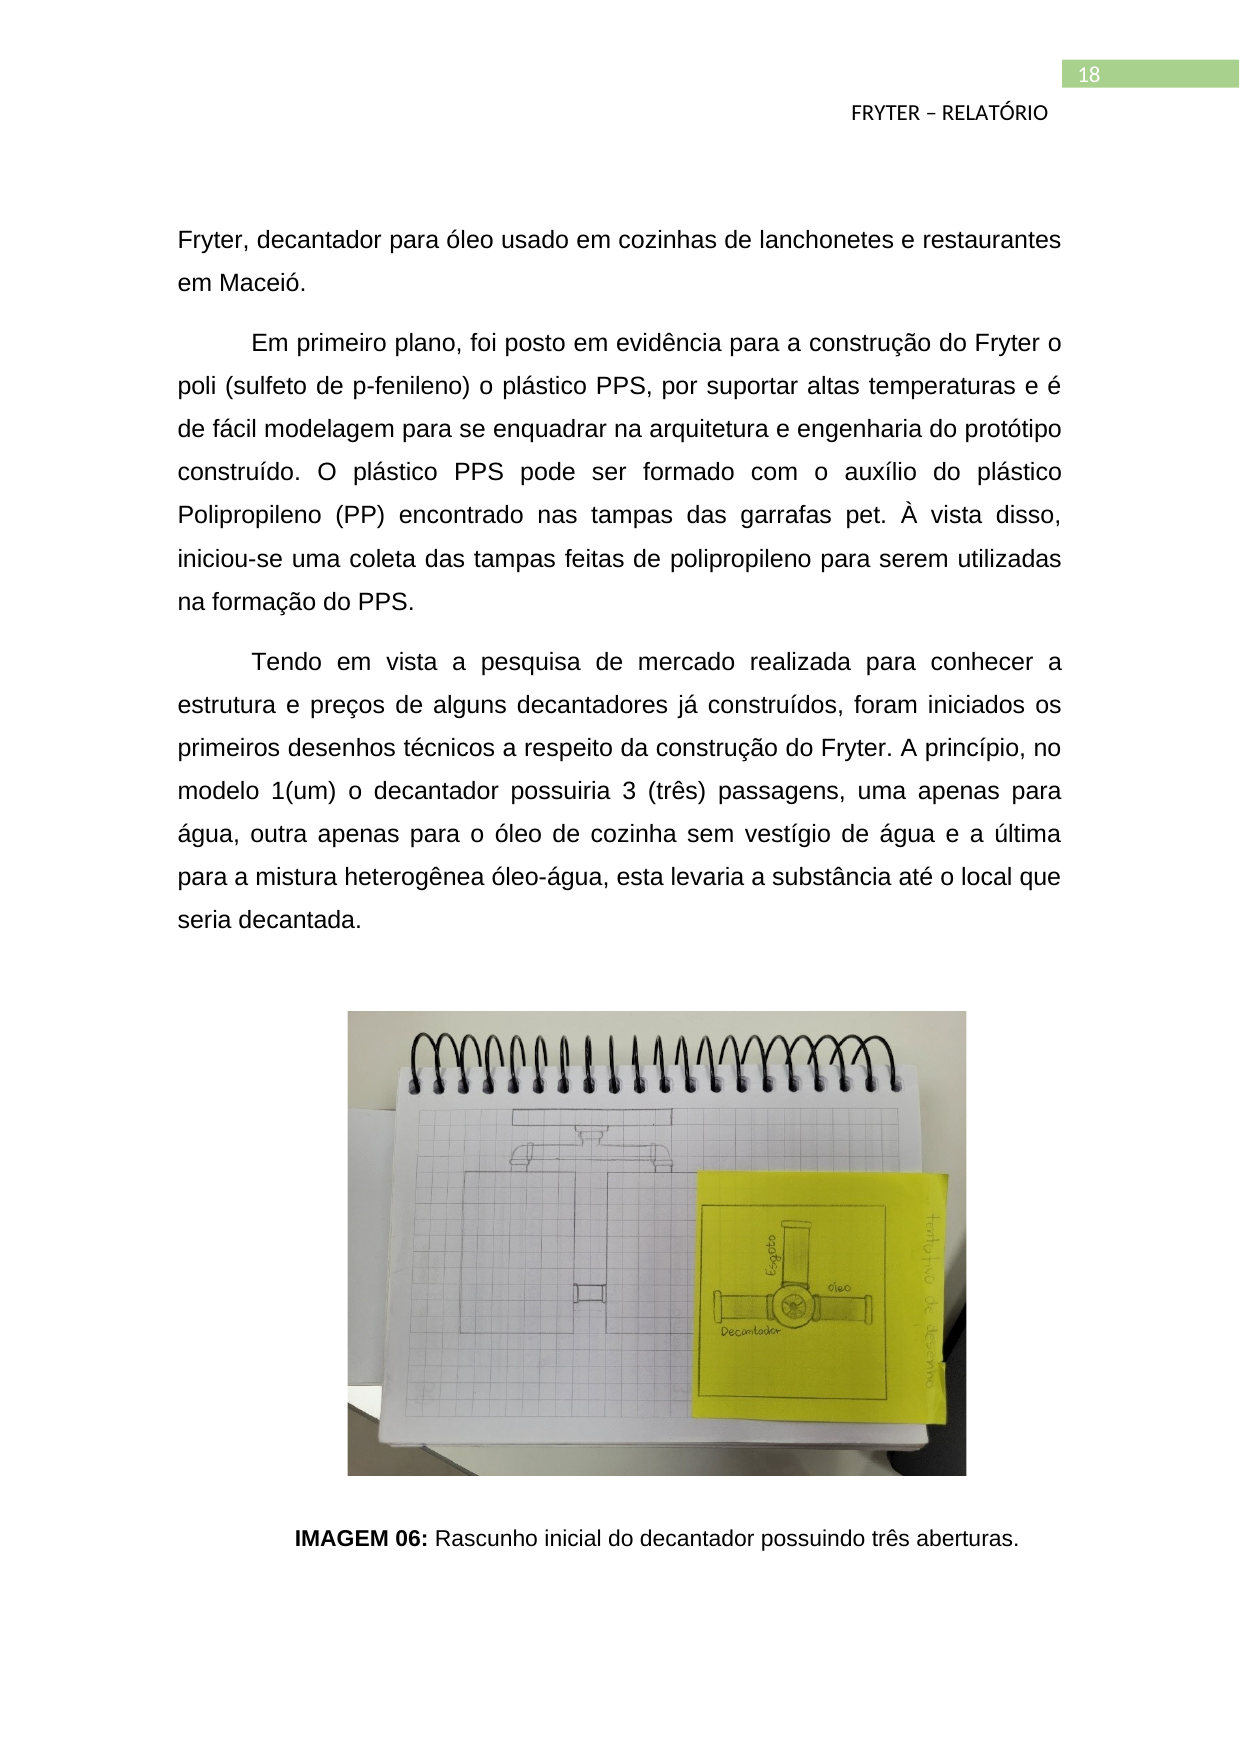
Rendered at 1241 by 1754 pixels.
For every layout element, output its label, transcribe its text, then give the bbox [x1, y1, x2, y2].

picture [347, 1011, 967, 1476]
text Em primeiro plano, foi posto em evidência para a construção do Fryter o poli (sulfeto de p-fenileno) o plástico PPS, por suportar altas temperaturas e é de fácil modelagem para se enquadrar na arquitetura e engenharia do protótipo construído. O plástico PPS pode ser formado com o auxílio do plástico Polipropileno (PP) encontrado nas tampas das garrafas pet. À vista disso, iniciou-se uma coleta das tampas feitas de polipropileno para serem utilizadas na formação do PPS. [177, 328, 1063, 615]
text IMAGEM 06: Rascunho inicial do decantador possuindo três aberturas. [177, 1525, 1063, 1551]
text Tendo em vista a pesquisa de mercado realizada para conhecer a estrutura e preços de alguns decantadores já construídos, foram iniciados os primeiros desenhos técnicos a respeito da construção do Fryter. A princípio, no modelo 1(um) o decantador possuiria 3 (três) passagens, uma apenas para água, outra apenas para o óleo de cozinha sem vestígio de água e a última para a mistura heterogênea óleo-água, esta levaria a substância até o local que seria decantada. [177, 646, 1063, 934]
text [177, 225, 1063, 297]
